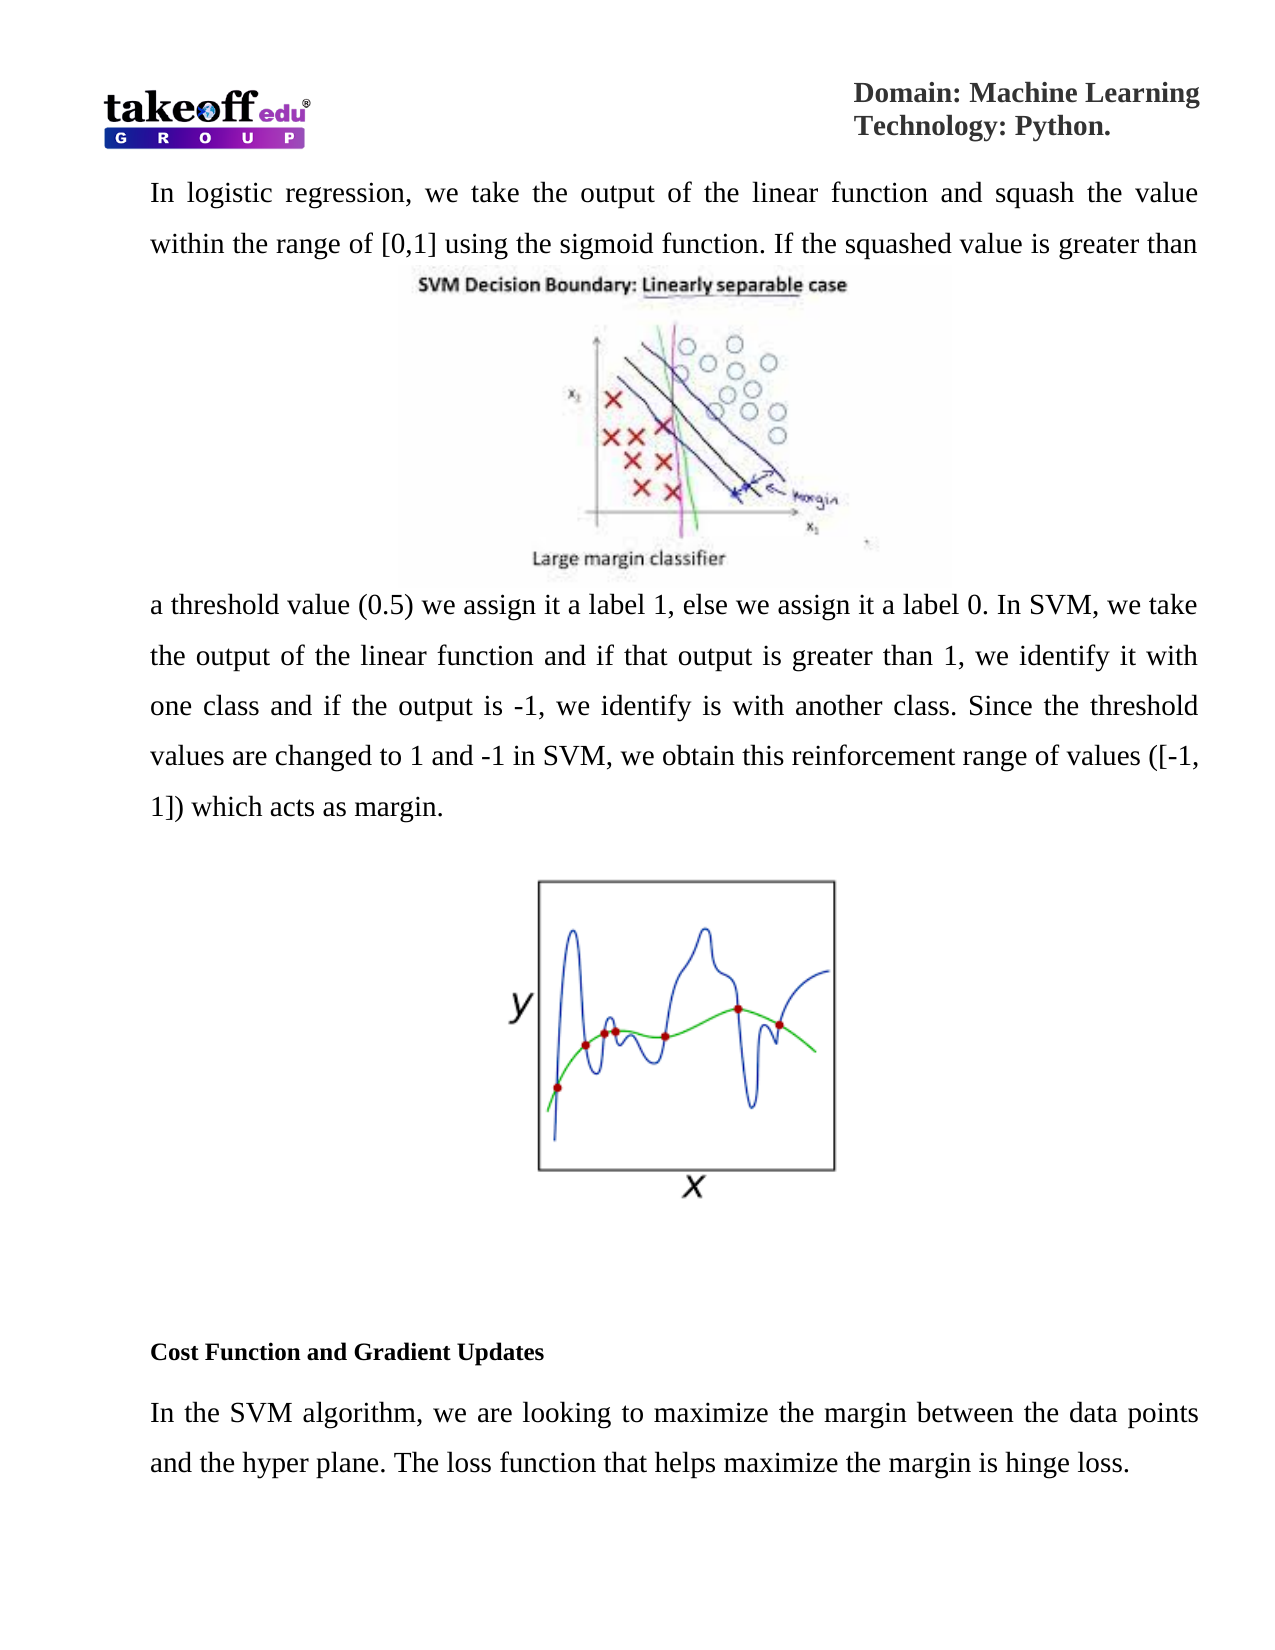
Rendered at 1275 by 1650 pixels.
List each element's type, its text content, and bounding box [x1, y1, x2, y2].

picture [101, 86, 313, 157]
text Cost Function and Gradient Updates [150, 1337, 1200, 1366]
picture [397, 265, 953, 588]
picture [496, 863, 854, 1208]
text In the SVM algorithm, we are looking to maximize the margin between the data points and the hyper plane. The loss function that helps maximize the margin is hinge loss. [150, 1395, 1200, 1479]
